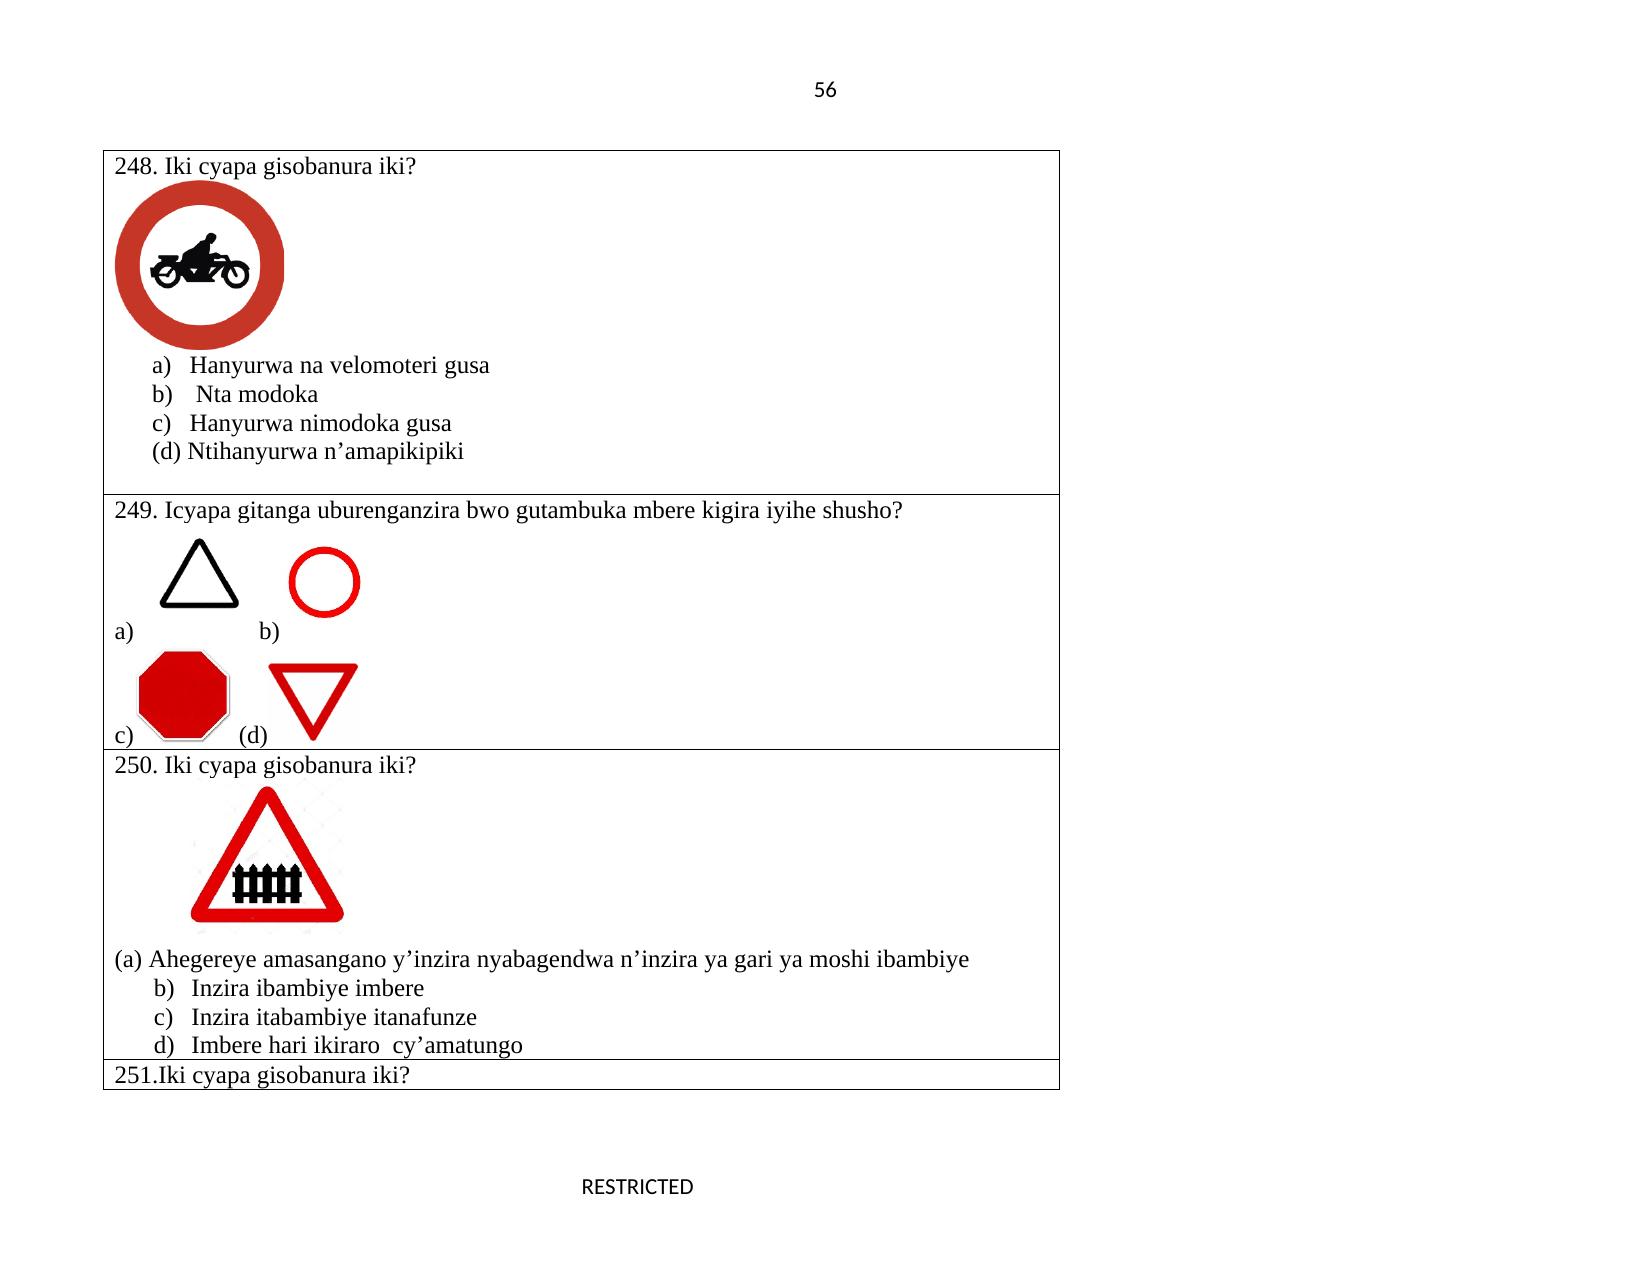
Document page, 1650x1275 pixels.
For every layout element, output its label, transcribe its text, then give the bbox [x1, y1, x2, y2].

picture [133, 523, 259, 640]
picture [189, 778, 344, 945]
table_cell 250. Iki cyapa gisobanura iki? (a) Ahegereye amasangano y’inzira nyabagendwa n’inzira ya gari ya moshi ibambiye Inzira ibambiye imbere Inzira itabambiye itanafunze Imbere hari ikiraro cy’amatungo [104, 750, 1059, 1059]
picture [114, 179, 285, 350]
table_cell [104, 1060, 1059, 1089]
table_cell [104, 151, 1059, 494]
table_cell 249. Icyapa gitanga uburenganzira bwo gutambuka mbere kigira iyihe shusho? a)b) c) (d) [104, 495, 1059, 749]
picture [279, 532, 369, 640]
picture [133, 645, 233, 744]
picture [268, 663, 359, 741]
